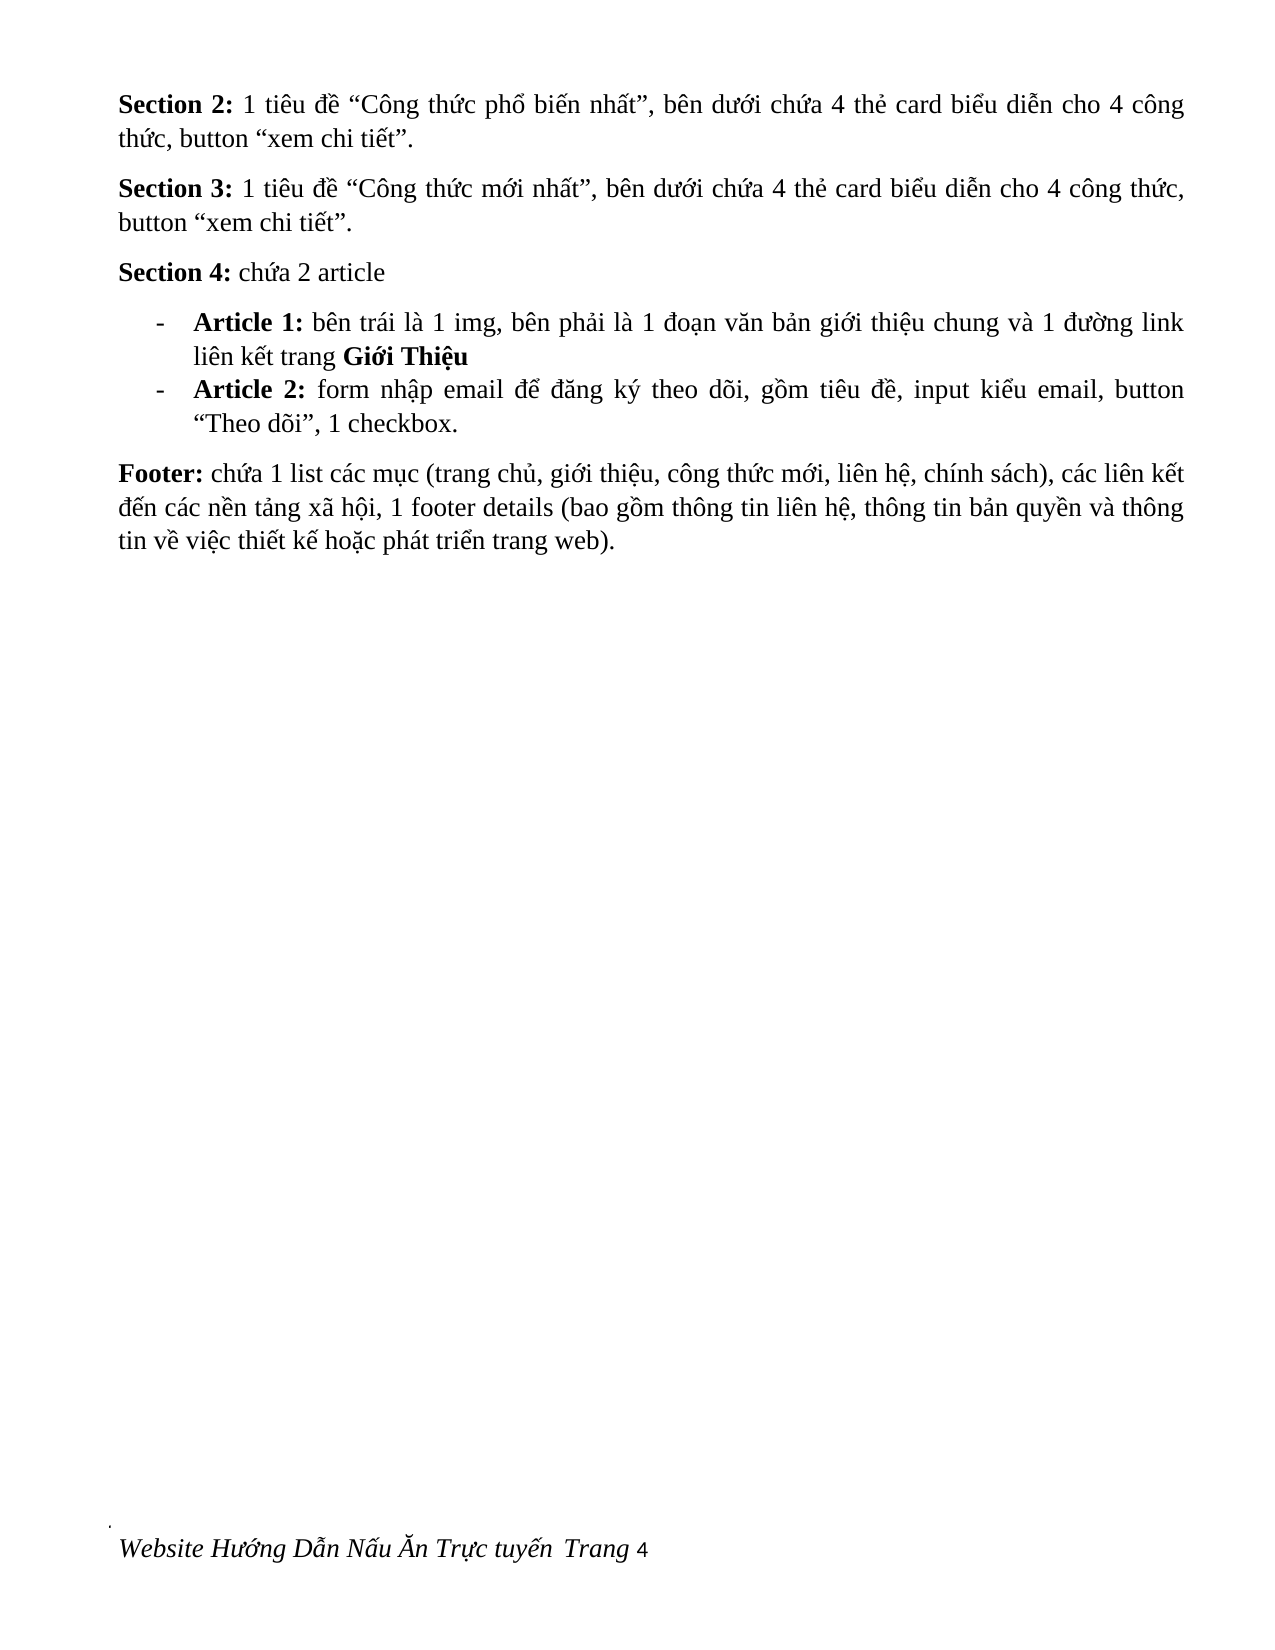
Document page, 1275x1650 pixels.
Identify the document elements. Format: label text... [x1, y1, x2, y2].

text Section 4: chứa 2 article [118, 256, 1186, 287]
text Footer: chứa 1 list các mục (trang chủ, giới thiệu, công thức mới, liên hệ, chính sách), các liên kết đến các nền tảng xã hội, 1 footer details (bao gồm thông tin liên hệ, thông tin bản quyền và thông tin về việc thiết kế hoặc phát triển trang web). [118, 457, 1186, 555]
list Article 2: form nhập email để đăng ký theo dõi, gồm tiêu đề, input kiểu email, button “Theo dõi”, 1 checkbox. [156, 373, 1186, 438]
text Section 3: 1 tiêu đề “Công thức mới nhất”, bên dưới chứa 4 thẻ card biểu diễn cho 4 công thức, button “xem chi tiết”. [118, 172, 1186, 237]
list Article 1: bên trái là 1 img, bên phải là 1 đoạn văn bản giới thiệu chung và 1 đường link liên kết trang Giới Thiệu [156, 306, 1186, 371]
text Section 2: 1 tiêu đề “Công thức phổ biến nhất”, bên dưới chứa 4 thẻ card biểu diễn cho 4 công thức, button “xem chi tiết”. [118, 89, 1186, 153]
